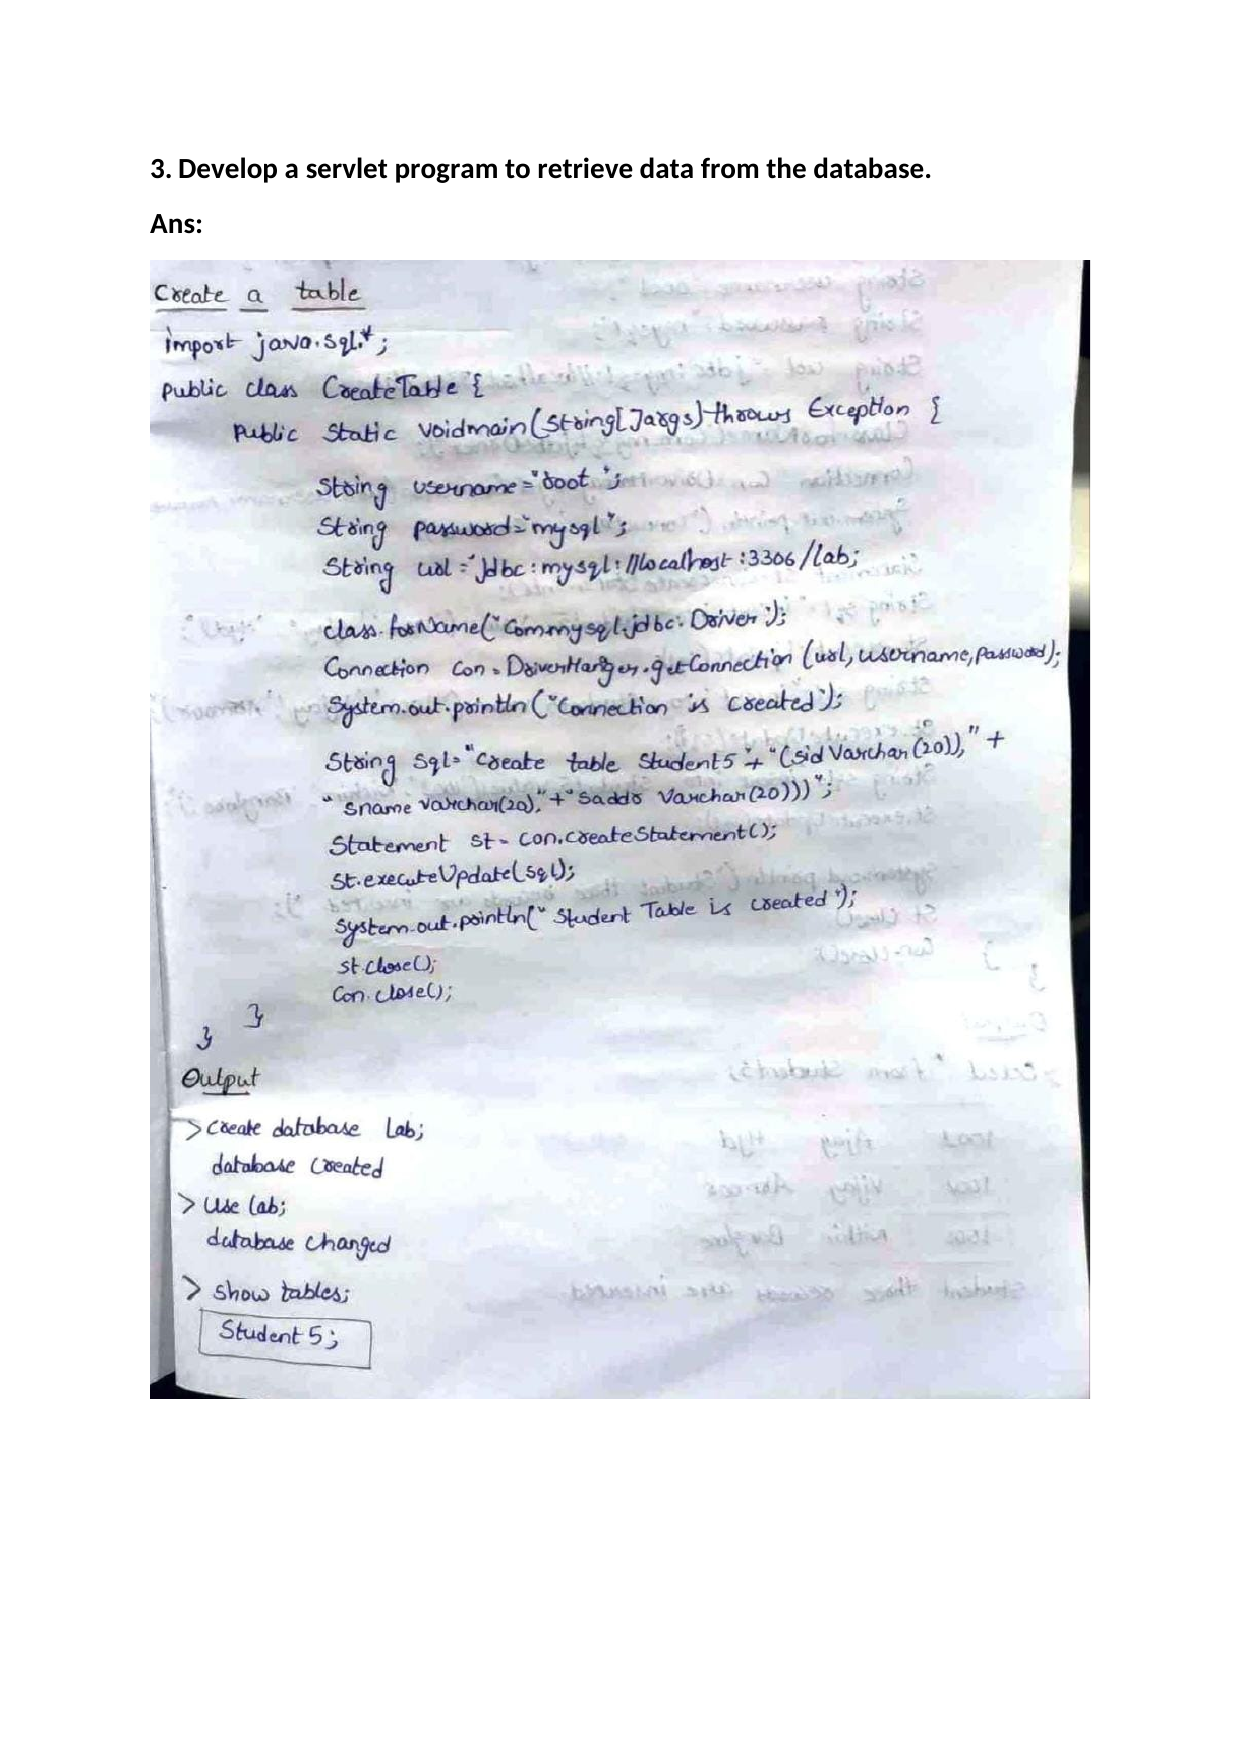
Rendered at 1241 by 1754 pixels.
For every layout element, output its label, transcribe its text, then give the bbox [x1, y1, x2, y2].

text Ans: [150, 205, 1090, 241]
picture [150, 260, 1091, 1399]
text 3. Develop a servlet program to retrieve data from the database. [150, 150, 1090, 186]
